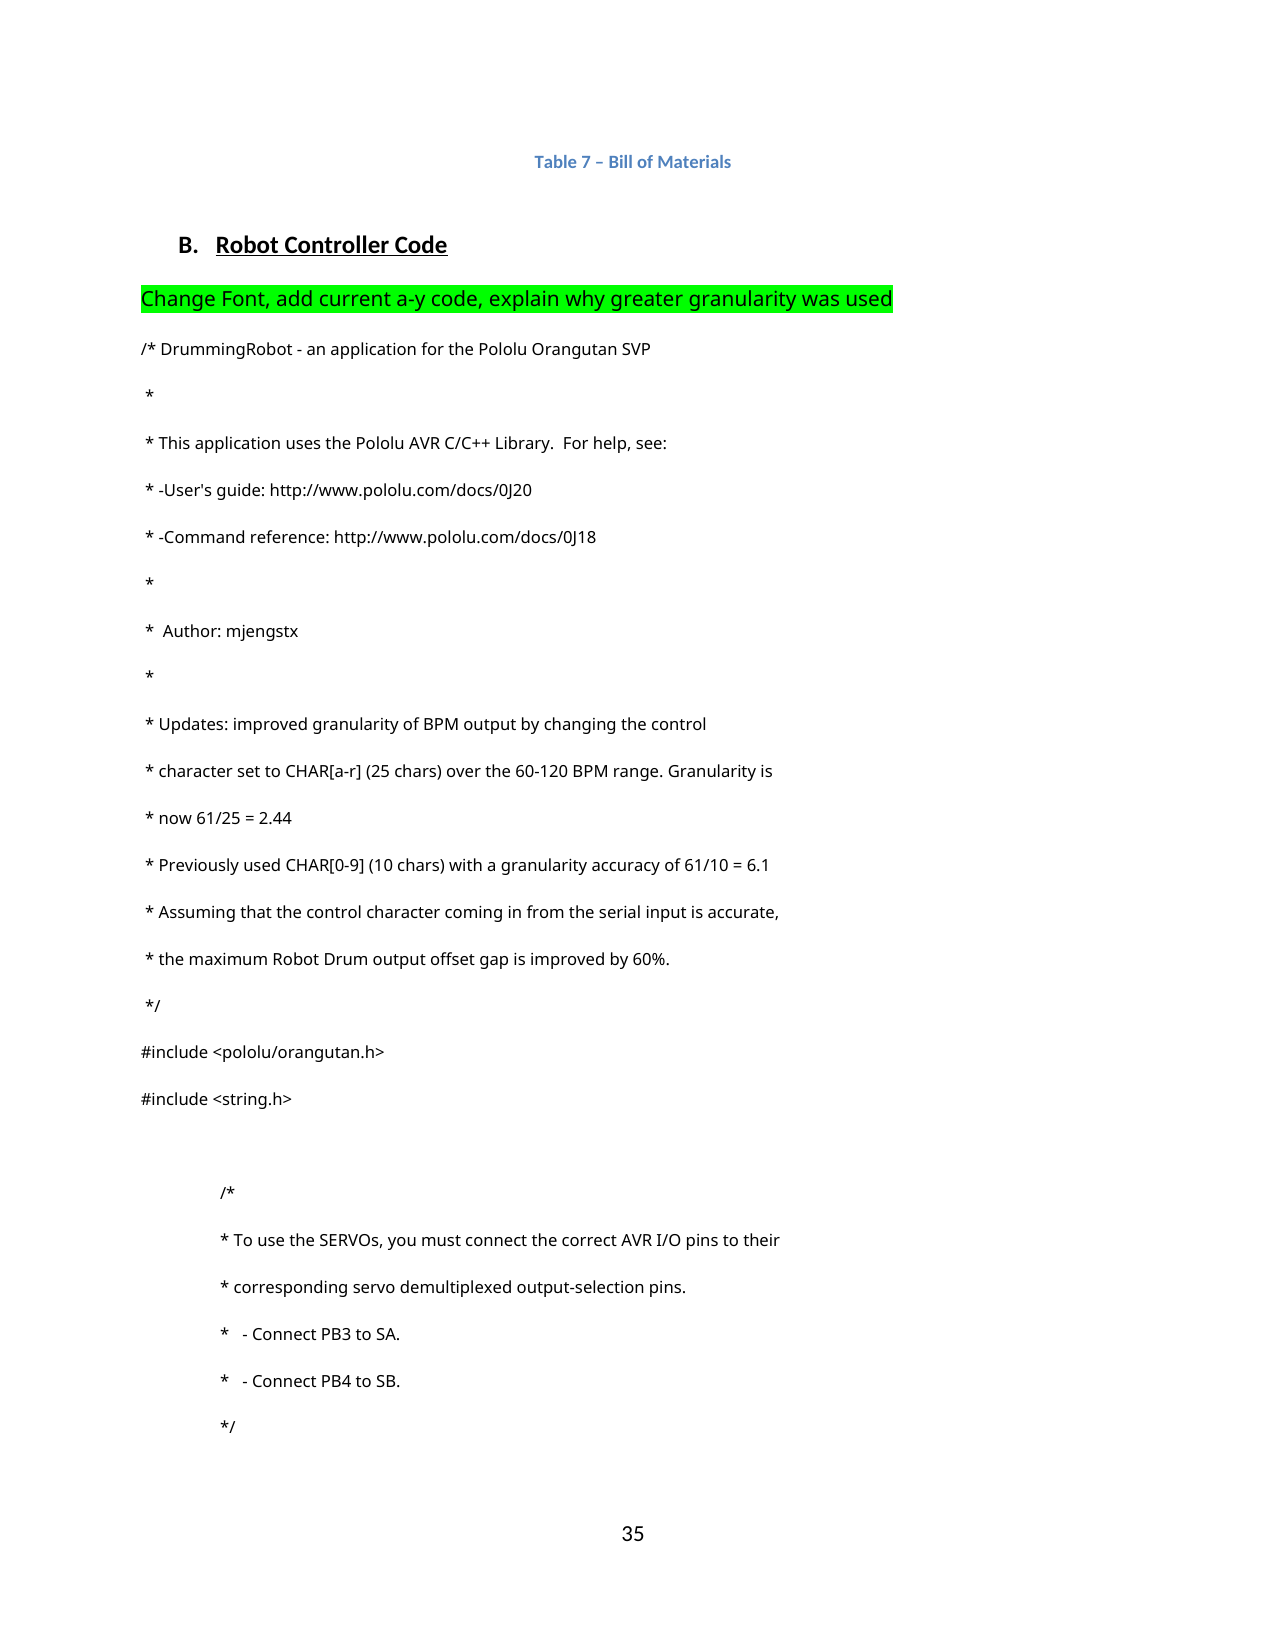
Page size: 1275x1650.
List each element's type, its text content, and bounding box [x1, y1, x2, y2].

text * Assuming that the control character coming in from the serial input is accurate, [141, 901, 1125, 923]
list Robot Controller Code [178, 229, 1125, 259]
text * character set to CHAR[a-r] (25 chars) over the 60-120 BPM range. Granularity is [141, 760, 1125, 783]
text * corresponding servo demultiplexed output-selection pins. [141, 1276, 1125, 1298]
text * [141, 666, 1125, 689]
text #include <pololu/orangutan.h> [141, 1041, 1125, 1064]
text * To use the SERVOs, you must connect the correct AVR I/O pins to their [141, 1229, 1125, 1251]
text */ [141, 1416, 1125, 1439]
text * -User's guide: http://www.pololu.com/docs/0J20 [141, 479, 1125, 501]
text * Updates: improved granularity of BPM output by changing the control [141, 713, 1125, 736]
text * Previously used CHAR[0-9] (10 chars) with a granularity accuracy of 61/10 = 6.1 [141, 854, 1125, 876]
text * This application uses the Pololu AVR C/C++ Library. For help, see: [141, 432, 1125, 454]
text * the maximum Robot Drum output offset gap is improved by 60%. [141, 947, 1125, 970]
text * -Command reference: http://www.pololu.com/docs/0J18 [141, 526, 1125, 548]
text * [141, 572, 1125, 595]
text Change Font, add current a-y code, explain why greater granularity was used [141, 284, 1125, 313]
text /* DrummingRobot - an application for the Pololu Orangutan SVP [141, 338, 1125, 361]
text * - Connect PB3 to SA. [141, 1322, 1125, 1345]
text */ [141, 994, 1125, 1017]
text * [141, 385, 1125, 408]
text * now 61/25 = 2.44 [141, 807, 1125, 829]
text * - Connect PB4 to SB. [141, 1369, 1125, 1392]
text /* [141, 1182, 1125, 1204]
text * Author: mjengstx [141, 619, 1125, 642]
text #include <string.h> [141, 1088, 1125, 1111]
